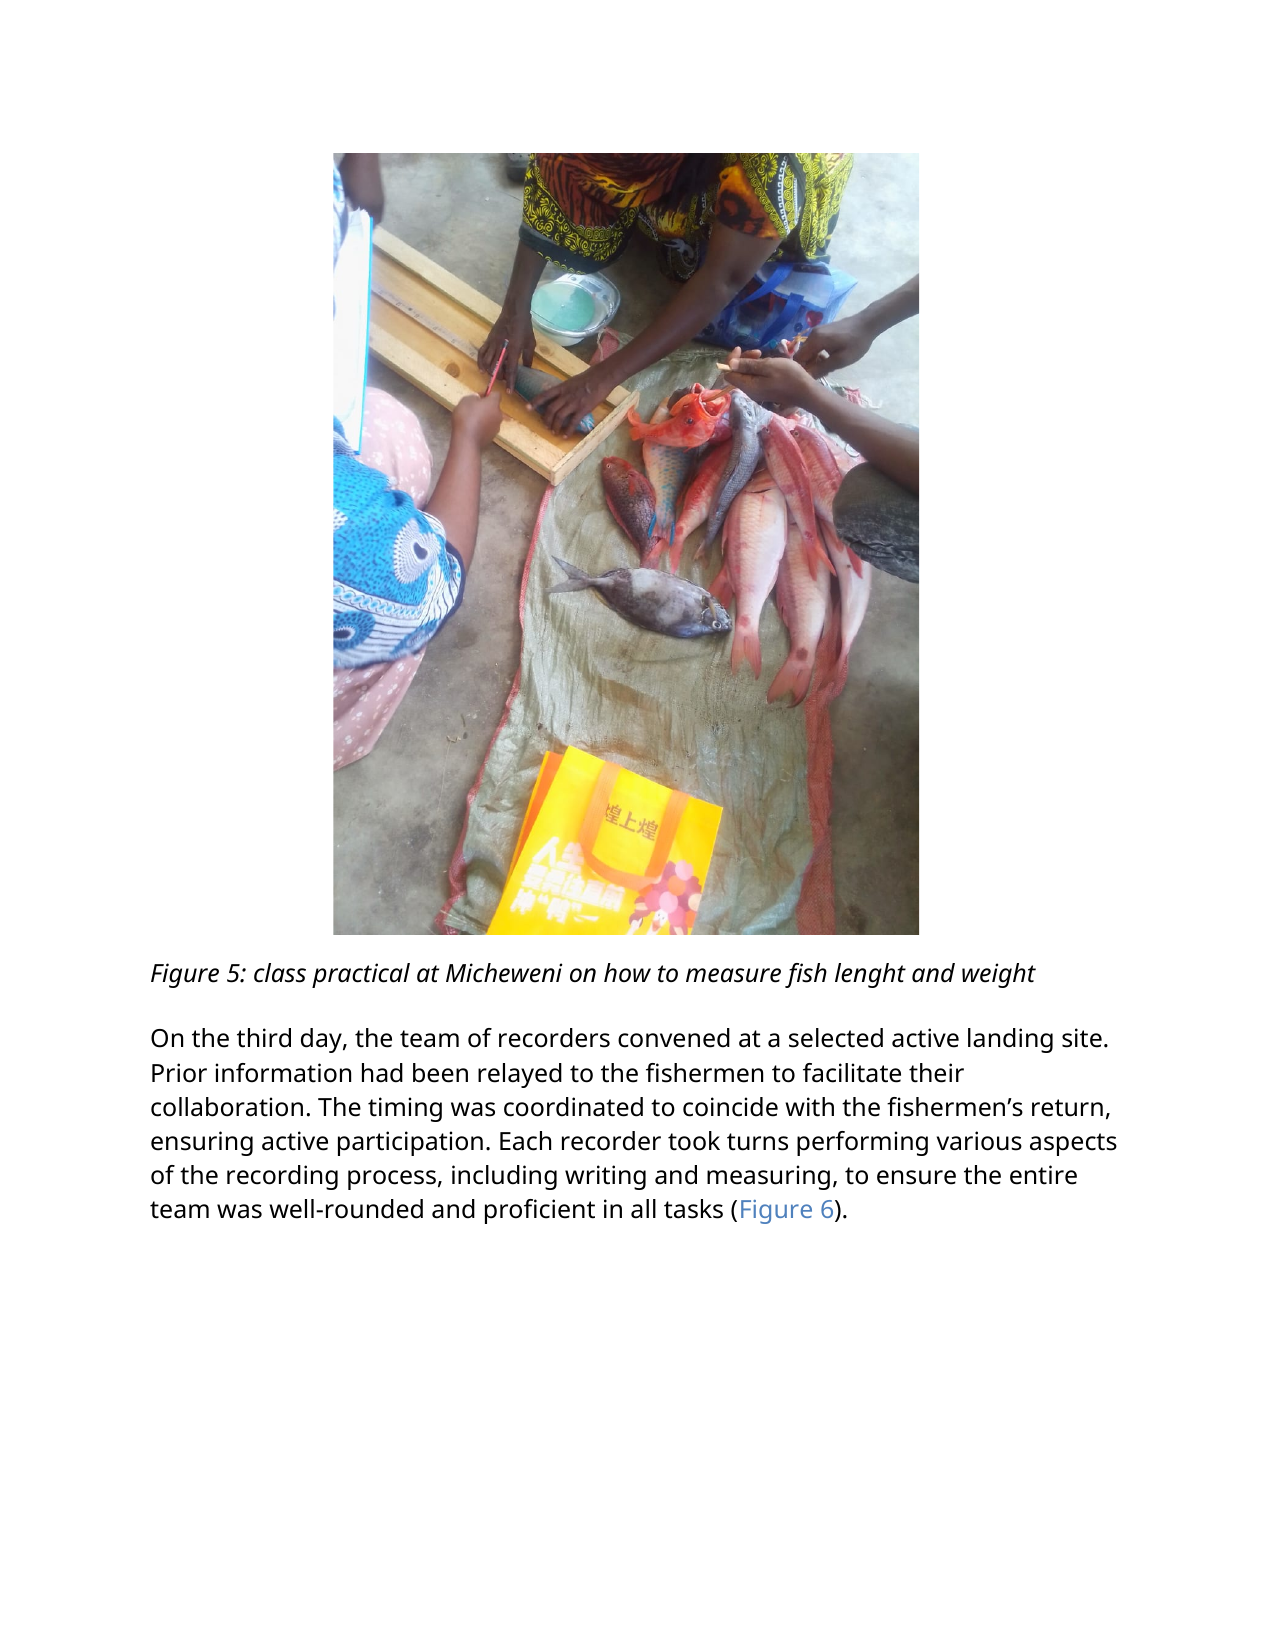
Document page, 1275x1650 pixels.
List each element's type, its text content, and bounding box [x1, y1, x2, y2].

table_header Figure 5: class practical at Micheweni on how to measure fish lenght and weight [139, 150, 1114, 1002]
text On the third day, the team of recorders convened at a selected active landing site. Prior information had been relayed to the fishermen to facilitate their collaboration. The timing was coordinated to coincide with the fishermen’s return, ensuring active participation. Each recorder took turns performing various aspects of the recording process, including writing and measuring, to ensure the entire team was well-rounded and proficient in all tasks (Figure 6). [150, 1021, 1125, 1226]
picture [333, 153, 920, 935]
